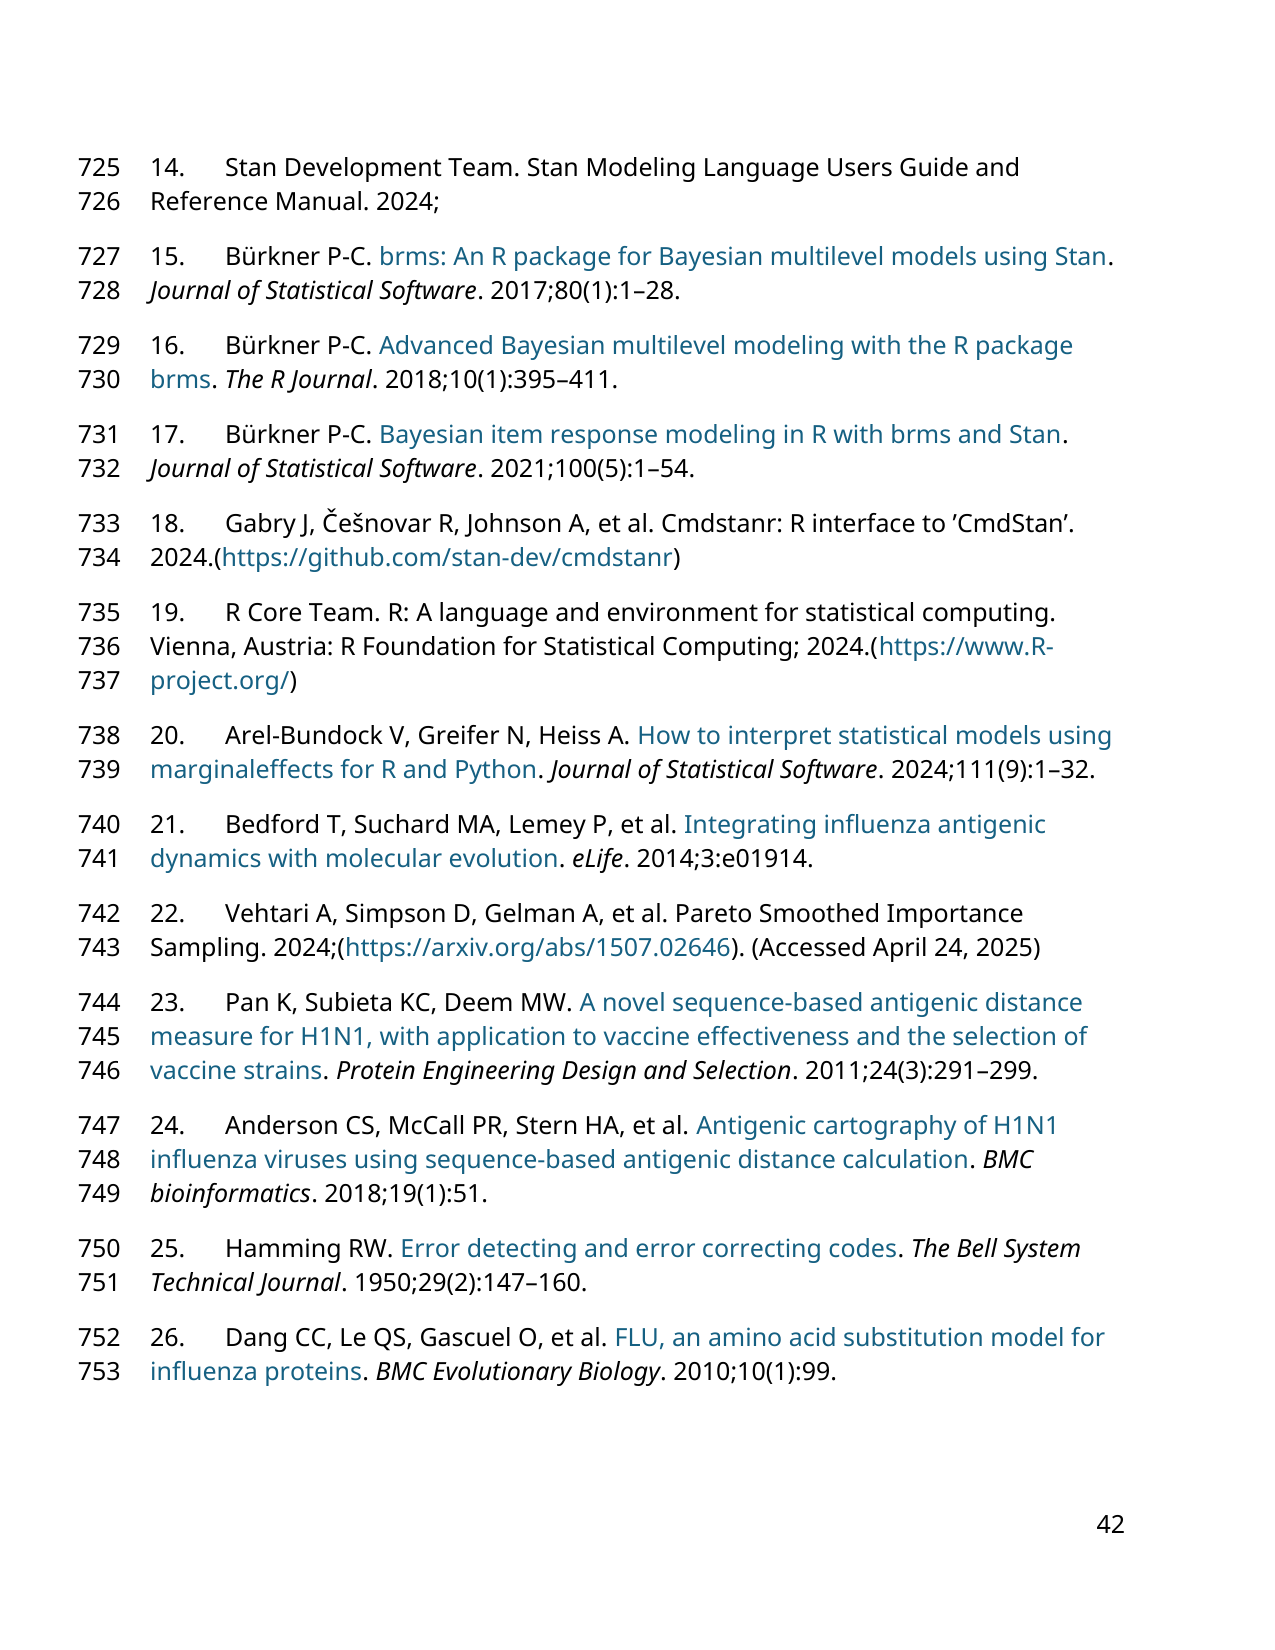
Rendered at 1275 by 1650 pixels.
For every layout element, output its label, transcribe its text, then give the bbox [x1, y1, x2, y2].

text 17. Bürkner P-C. Bayesian item response modeling in R with brms and Stan. Journal of Statistical Software. 2021;100(5):1–54. [150, 417, 1125, 485]
text 15. Bürkner P-C. brms: An R package for Bayesian multilevel models using Stan. Journal of Statistical Software. 2017;80(1):1–28. [150, 239, 1125, 307]
text 25. Hamming RW. Error detecting and error correcting codes. The Bell System Technical Journal. 1950;29(2):147–160. [150, 1231, 1125, 1299]
text 20. Arel-Bundock V, Greifer N, Heiss A. How to interpret statistical models using marginaleffects for R and Python. Journal of Statistical Software. 2024;111(9):1–32. [150, 718, 1125, 786]
text 23. Pan K, Subieta KC, Deem MW. A novel sequence-based antigenic distance measure for H1N1, with application to vaccine effectiveness and the selection of vaccine strains. Protein Engineering Design and Selection. 2011;24(3):291–299. [150, 985, 1125, 1087]
text 24. Anderson CS, McCall PR, Stern HA, et al. Antigenic cartography of H1N1 influenza viruses using sequence-based antigenic distance calculation. BMC bioinformatics. 2018;19(1):51. [150, 1108, 1125, 1210]
text 26. Dang CC, Le QS, Gascuel O, et al. FLU, an amino acid substitution model for influenza proteins. BMC Evolutionary Biology. 2010;10(1):99. [150, 1320, 1125, 1388]
text 19. R Core Team. R: A language and environment for statistical computing. Vienna, Austria: R Foundation for Statistical Computing; 2024.(https://www.R-project.org/) [150, 595, 1125, 697]
text 14. Stan Development Team. Stan Modeling Language Users Guide and Reference Manual. 2024; [150, 150, 1125, 218]
text 22. Vehtari A, Simpson D, Gelman A, et al. Pareto Smoothed Importance Sampling. 2024;(https://arxiv.org/abs/1507.02646). (Accessed April 24, 2025) [150, 896, 1125, 964]
text 21. Bedford T, Suchard MA, Lemey P, et al. Integrating influenza antigenic dynamics with molecular evolution. eLife. 2014;3:e01914. [150, 807, 1125, 875]
text 16. Bürkner P-C. Advanced Bayesian multilevel modeling with the R package brms. The R Journal. 2018;10(1):395–411. [150, 328, 1125, 396]
text 18. Gabry J, Češnovar R, Johnson A, et al. Cmdstanr: R interface to ’CmdStan’. 2024.(https://github.com/stan-dev/cmdstanr) [150, 506, 1125, 574]
